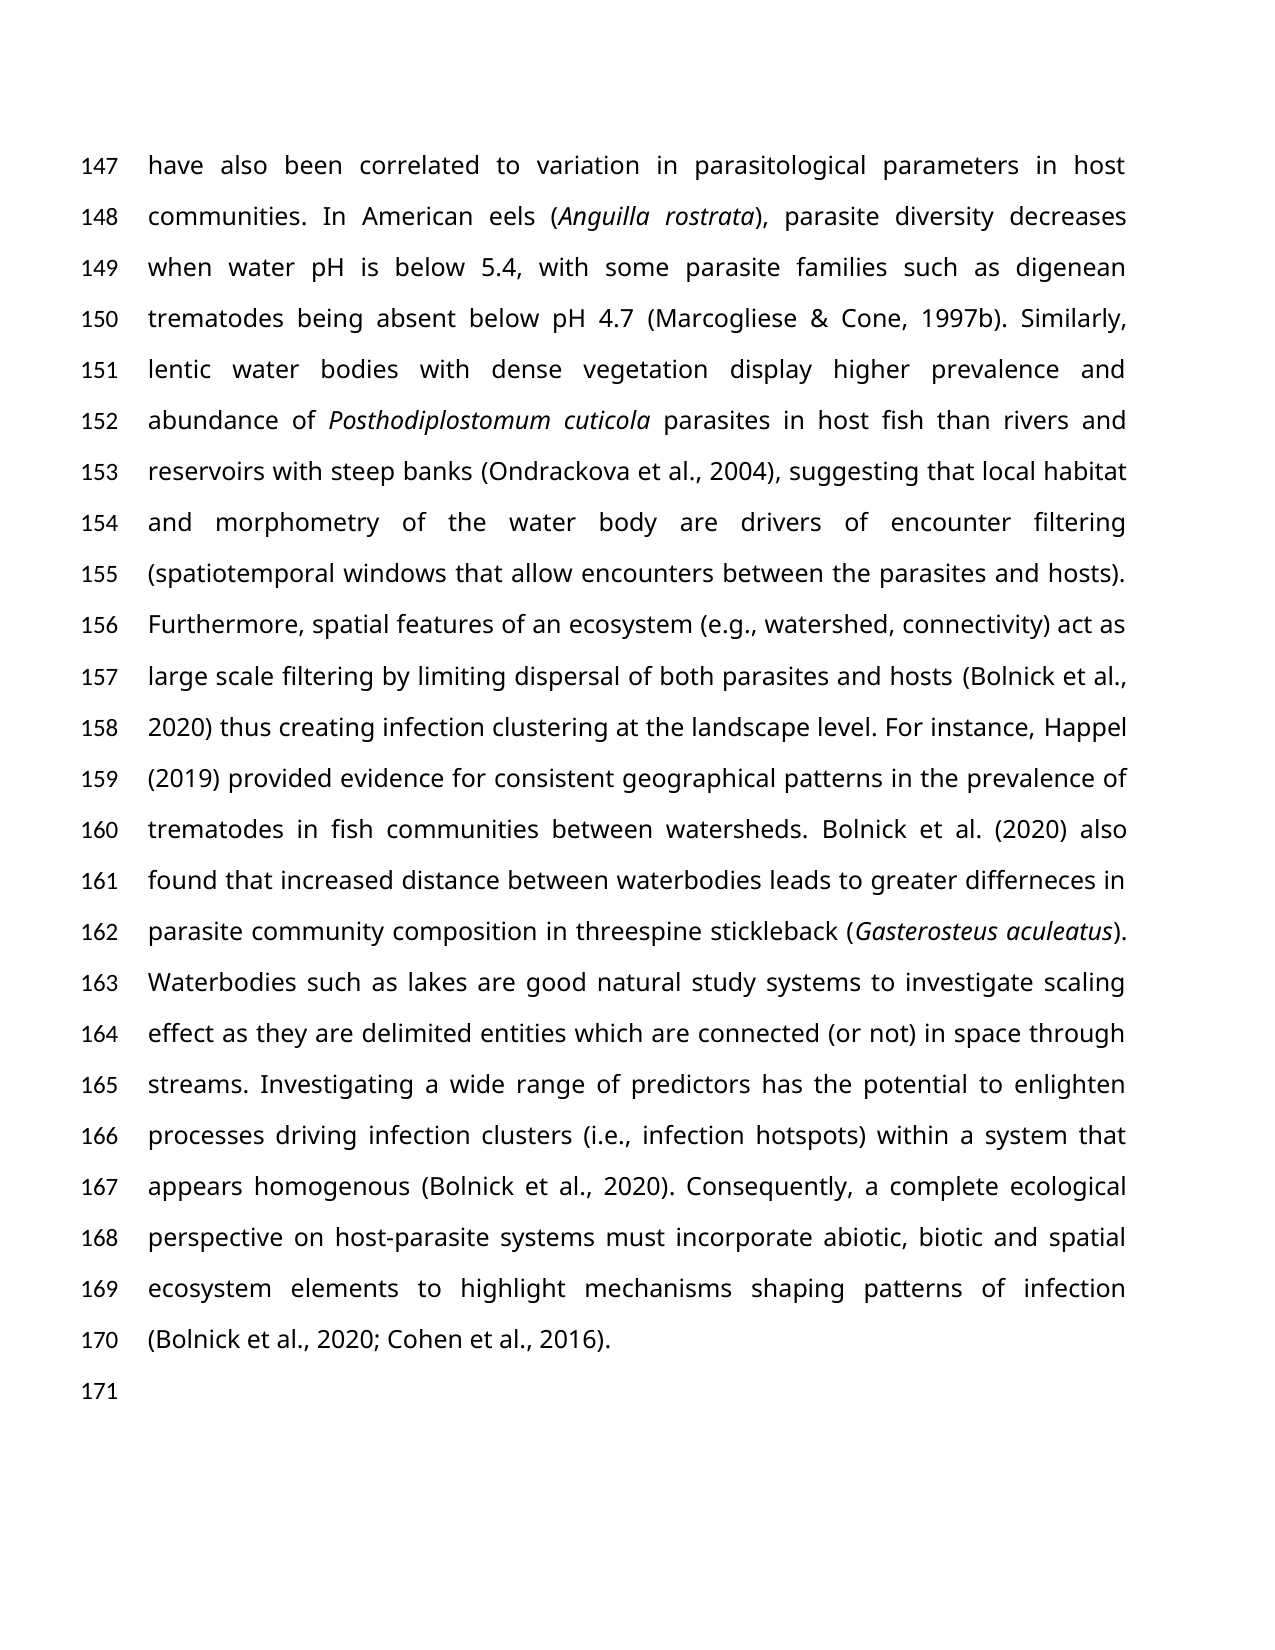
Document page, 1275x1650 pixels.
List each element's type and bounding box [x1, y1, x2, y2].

text [148, 148, 1127, 1356]
